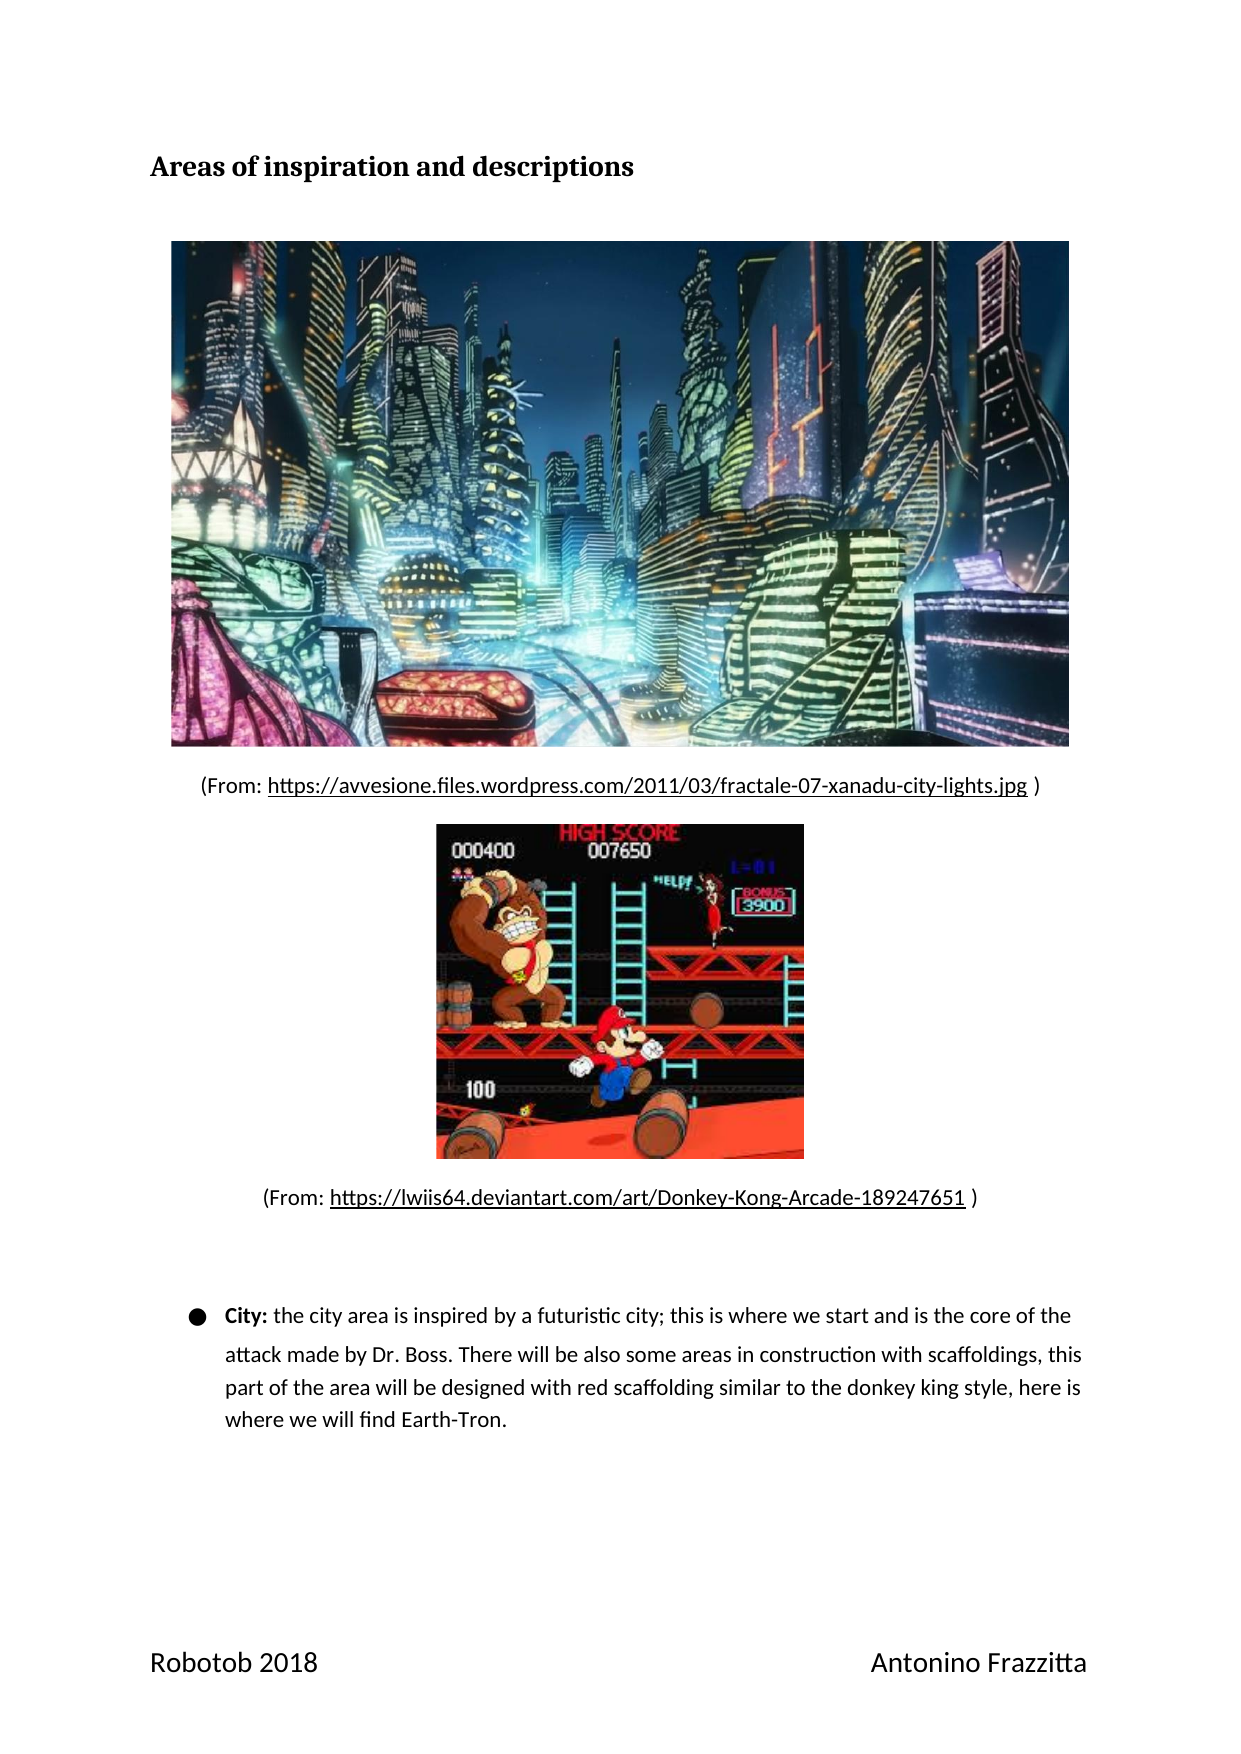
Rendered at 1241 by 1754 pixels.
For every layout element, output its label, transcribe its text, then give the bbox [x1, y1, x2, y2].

subtitle Areas of inspiration and descriptions [150, 150, 1090, 183]
text (From: https://lwiis64.deviantart.com/art/Donkey-Kong-Arcade-189247651 ) [150, 1183, 1090, 1211]
picture [171, 241, 1069, 747]
text (From: https://avvesione.files.wordpress.com/2011/03/fractale-07-xanadu-city-lights.jpg ) [150, 772, 1090, 799]
picture [436, 824, 804, 1159]
list City: the city area is inspired by a futuristic city; this is where we start and is the core of the attack made by Dr. Boss. There will be also some areas in construction with scaffoldings, this part of the area will be designed with red scaffolding similar to the donkey king style, here is where we will find Earth-Tron. [187, 1289, 1090, 1433]
